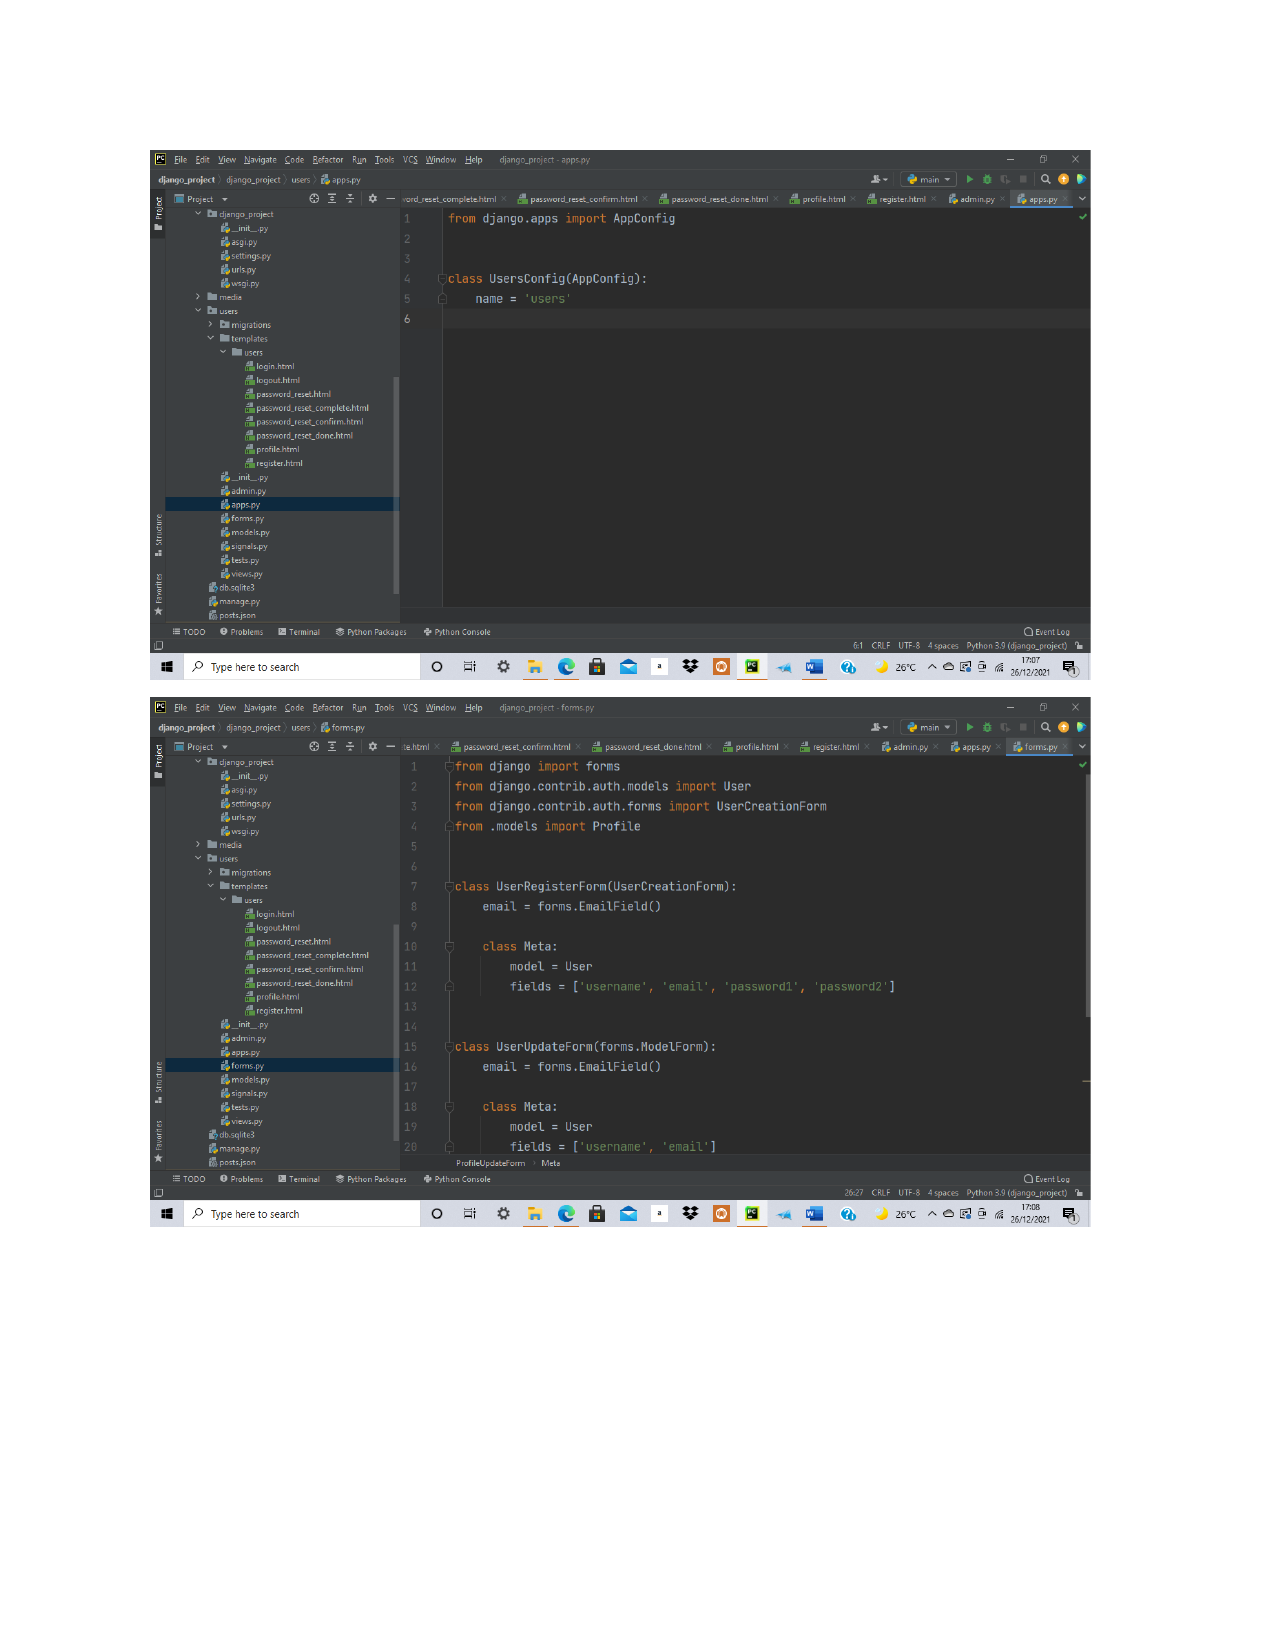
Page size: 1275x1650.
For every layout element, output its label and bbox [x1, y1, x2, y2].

picture [150, 697, 1091, 1227]
picture [150, 150, 1091, 680]
